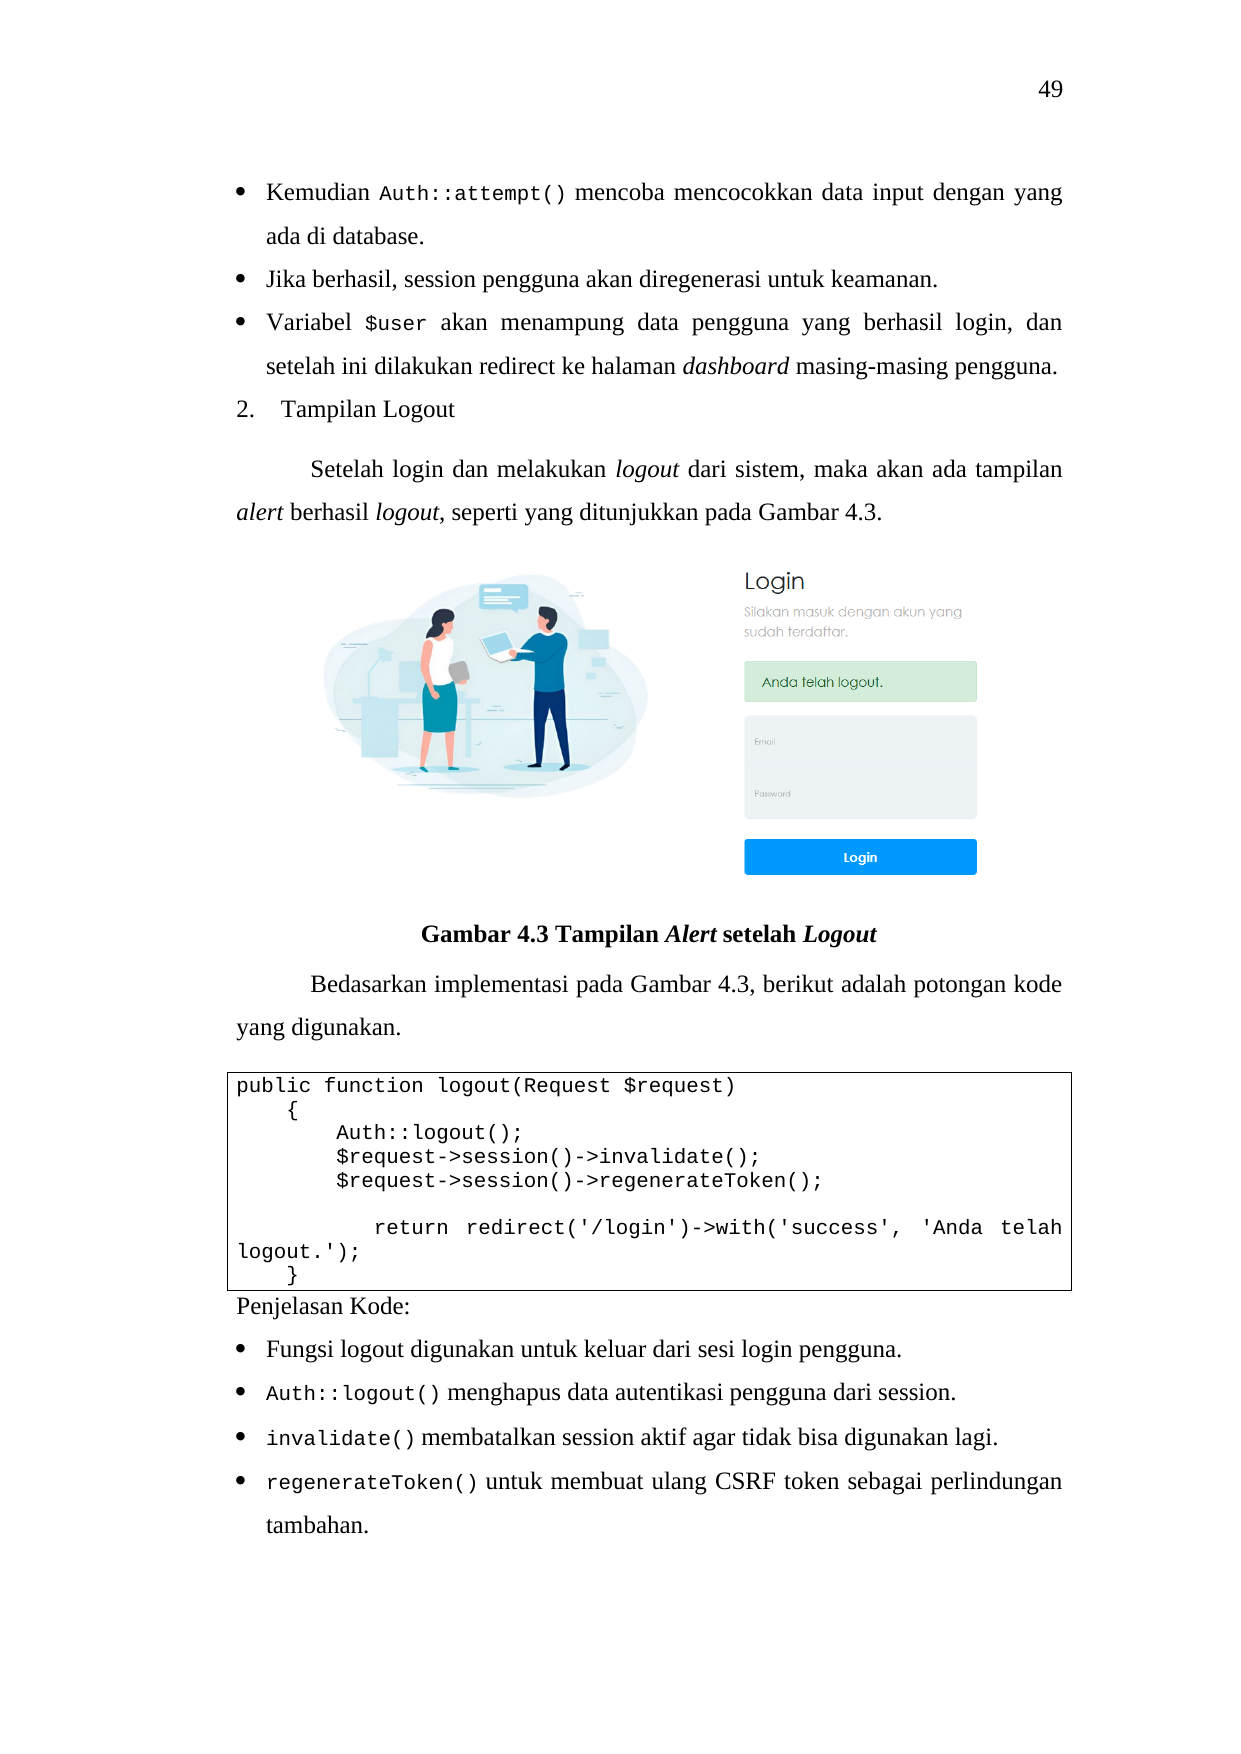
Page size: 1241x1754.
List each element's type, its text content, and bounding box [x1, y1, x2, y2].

list Kemudian Auth::attempt() mencoba mencocokkan data input dengan yang ada di database. [236, 177, 1063, 250]
list regenerateToken() untuk membuat ulang CSRF token sebagai perlindungan tambahan. [236, 1466, 1063, 1539]
text public function logout(Request $request) [228, 1073, 1071, 1099]
list Variabel $user akan menampung data pengguna yang berhasil login, dan setelah ini dilakukan redirect ke halaman dashboard masing-masing pengguna. [236, 307, 1063, 380]
text Penjelasan Kode: [236, 1291, 1063, 1320]
list invalidate() membatalkan session aktif agar tidak bisa digunakan lagi. [236, 1422, 1063, 1451]
list Tampilan Logout [236, 394, 1063, 423]
list Jika berhasil, session pengguna akan diregenerasi untuk keamanan. [236, 264, 1063, 293]
text Bedasarkan implementasi pada Gambar 4.3, berikut adalah potongan kode yang digunakan. [236, 969, 1063, 1041]
text return redirect('/login')->with('success', 'Anda telah logout.'); [236, 1217, 1063, 1261]
picture [302, 557, 997, 889]
text Setelah login dan melakukan logout dari sistem, maka akan ada tampilan alert berhasil logout, seperti yang ditunjukkan pada Gambar 4.3. [236, 454, 1063, 526]
text { [236, 1099, 1063, 1122]
list Auth::logout() menghapus data autentikasi pengguna dari session. [236, 1377, 1063, 1407]
text Auth::logout(); [236, 1122, 1063, 1146]
text } [228, 1261, 1071, 1290]
text $request->session()->regenerateToken(); [236, 1170, 1063, 1193]
text Gambar 4.3 Tampilan Alert setelah Logout [236, 919, 1063, 948]
list Fungsi logout digunakan untuk keluar dari sesi login pengguna. [236, 1334, 1063, 1363]
text $request->session()->invalidate(); [236, 1146, 1063, 1170]
